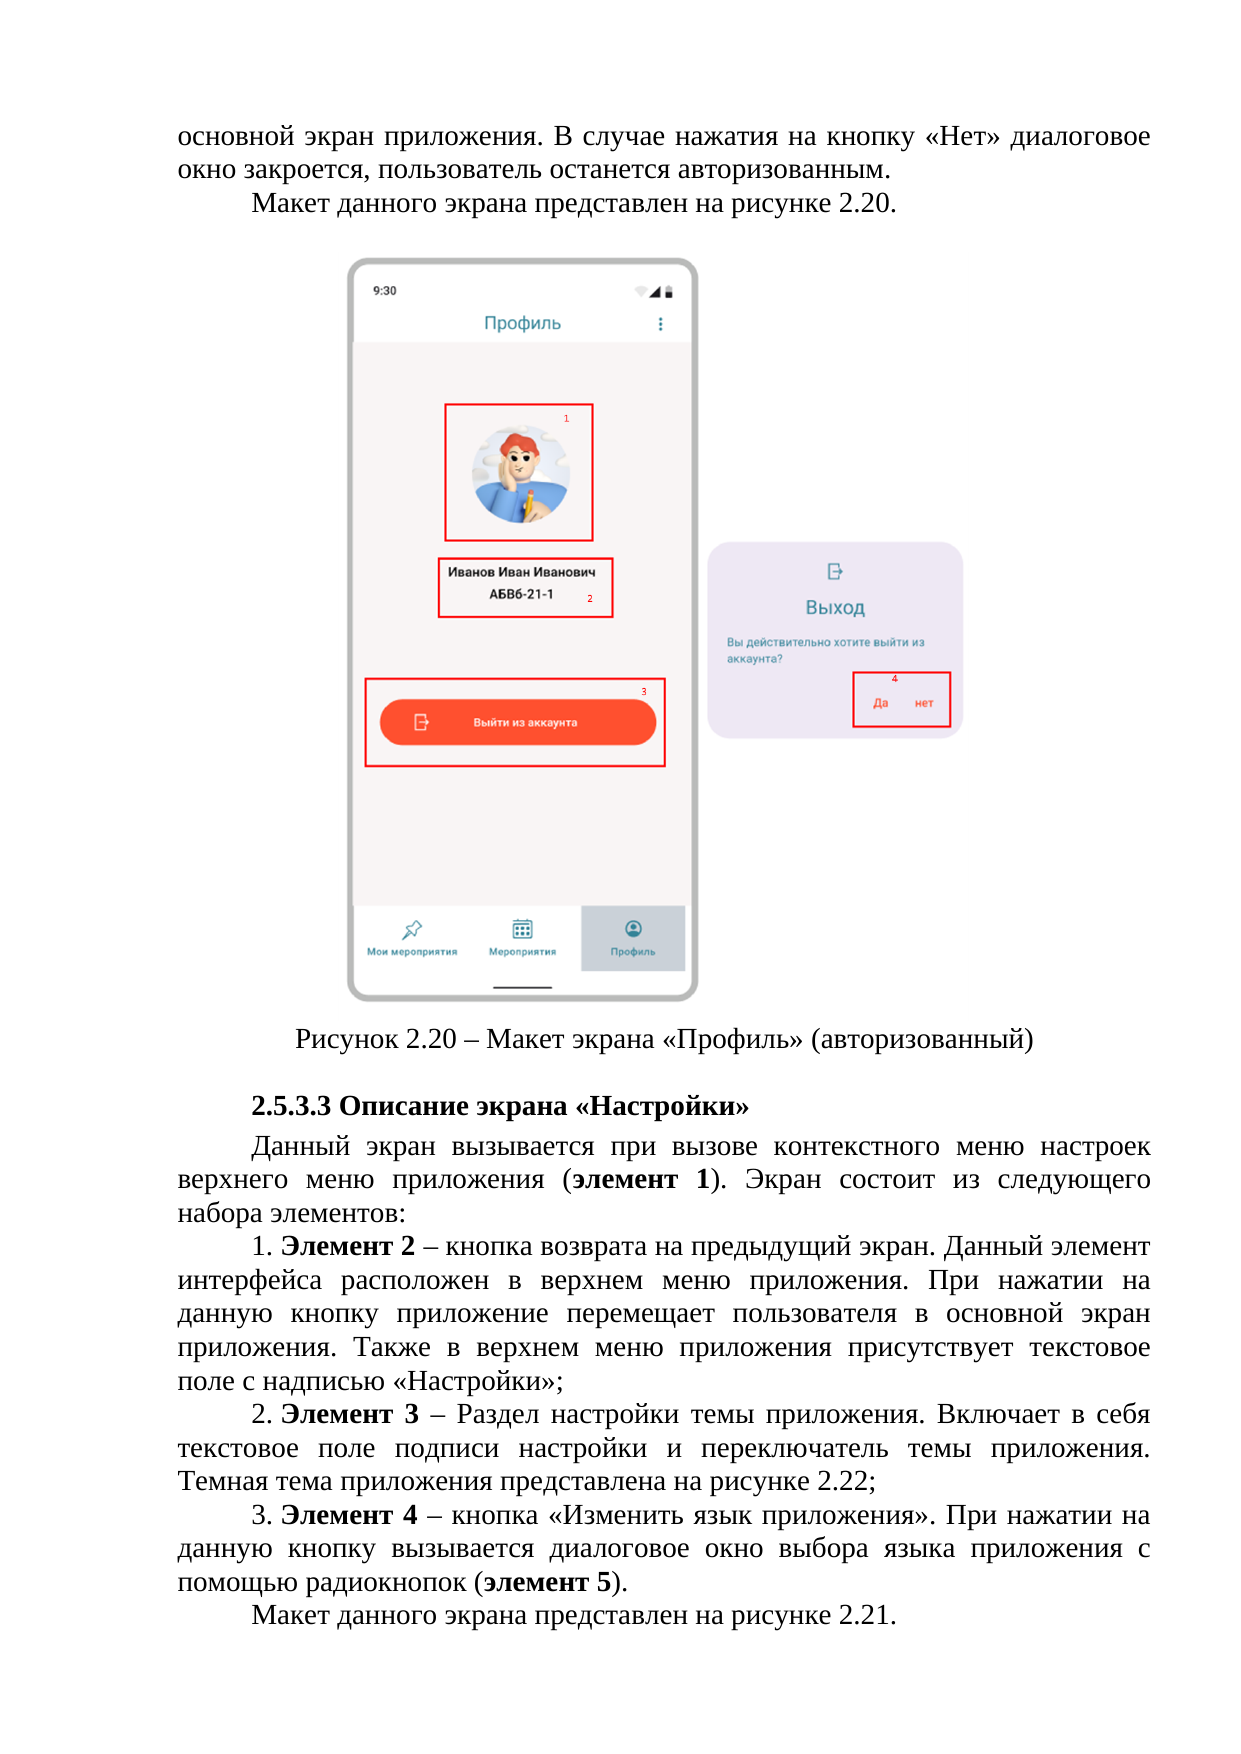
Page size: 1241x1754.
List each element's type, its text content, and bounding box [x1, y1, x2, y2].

text 2.5.3.3 Описание экрана «Настройки» [177, 1088, 1152, 1122]
list Элемент 3 – Раздел настройки темы приложения. Включает в себя текстовое поле подписи настройки и переключатель темы приложения. Темная тема приложения представлена на рисунке 2.22; [177, 1396, 1152, 1497]
list Элемент 4 – кнопка «Изменить язык приложения». При нажатии на данную кнопку вызывается диалоговое окно выбора языка приложения с помощью радиокнопок (элемент 5). [177, 1497, 1152, 1597]
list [177, 118, 1152, 185]
text Макет данного экрана представлен на рисунке 2.21. [177, 1597, 1152, 1631]
text Рисунок 2.20 – Макет экрана «Профиль» (авторизованный) [177, 1021, 1152, 1054]
text Данный экран вызывается при вызове контекстного меню настроек верхнего меню приложения (элемент 1). Экран состоит из следующего набора элементов: [177, 1128, 1152, 1228]
text Макет данного экрана представлен на рисунке 2.20. [177, 185, 1152, 219]
picture [330, 252, 999, 1021]
list Элемент 2 – кнопка возврата на предыдущий экран. Данный элемент интерфейса расположен в верхнем меню приложения. При нажатии на данную кнопку приложение перемещает пользователя в основной экран приложения. Также в верхнем меню приложения присутствует текстовое поле с надписью «Настройки»; [177, 1228, 1152, 1396]
